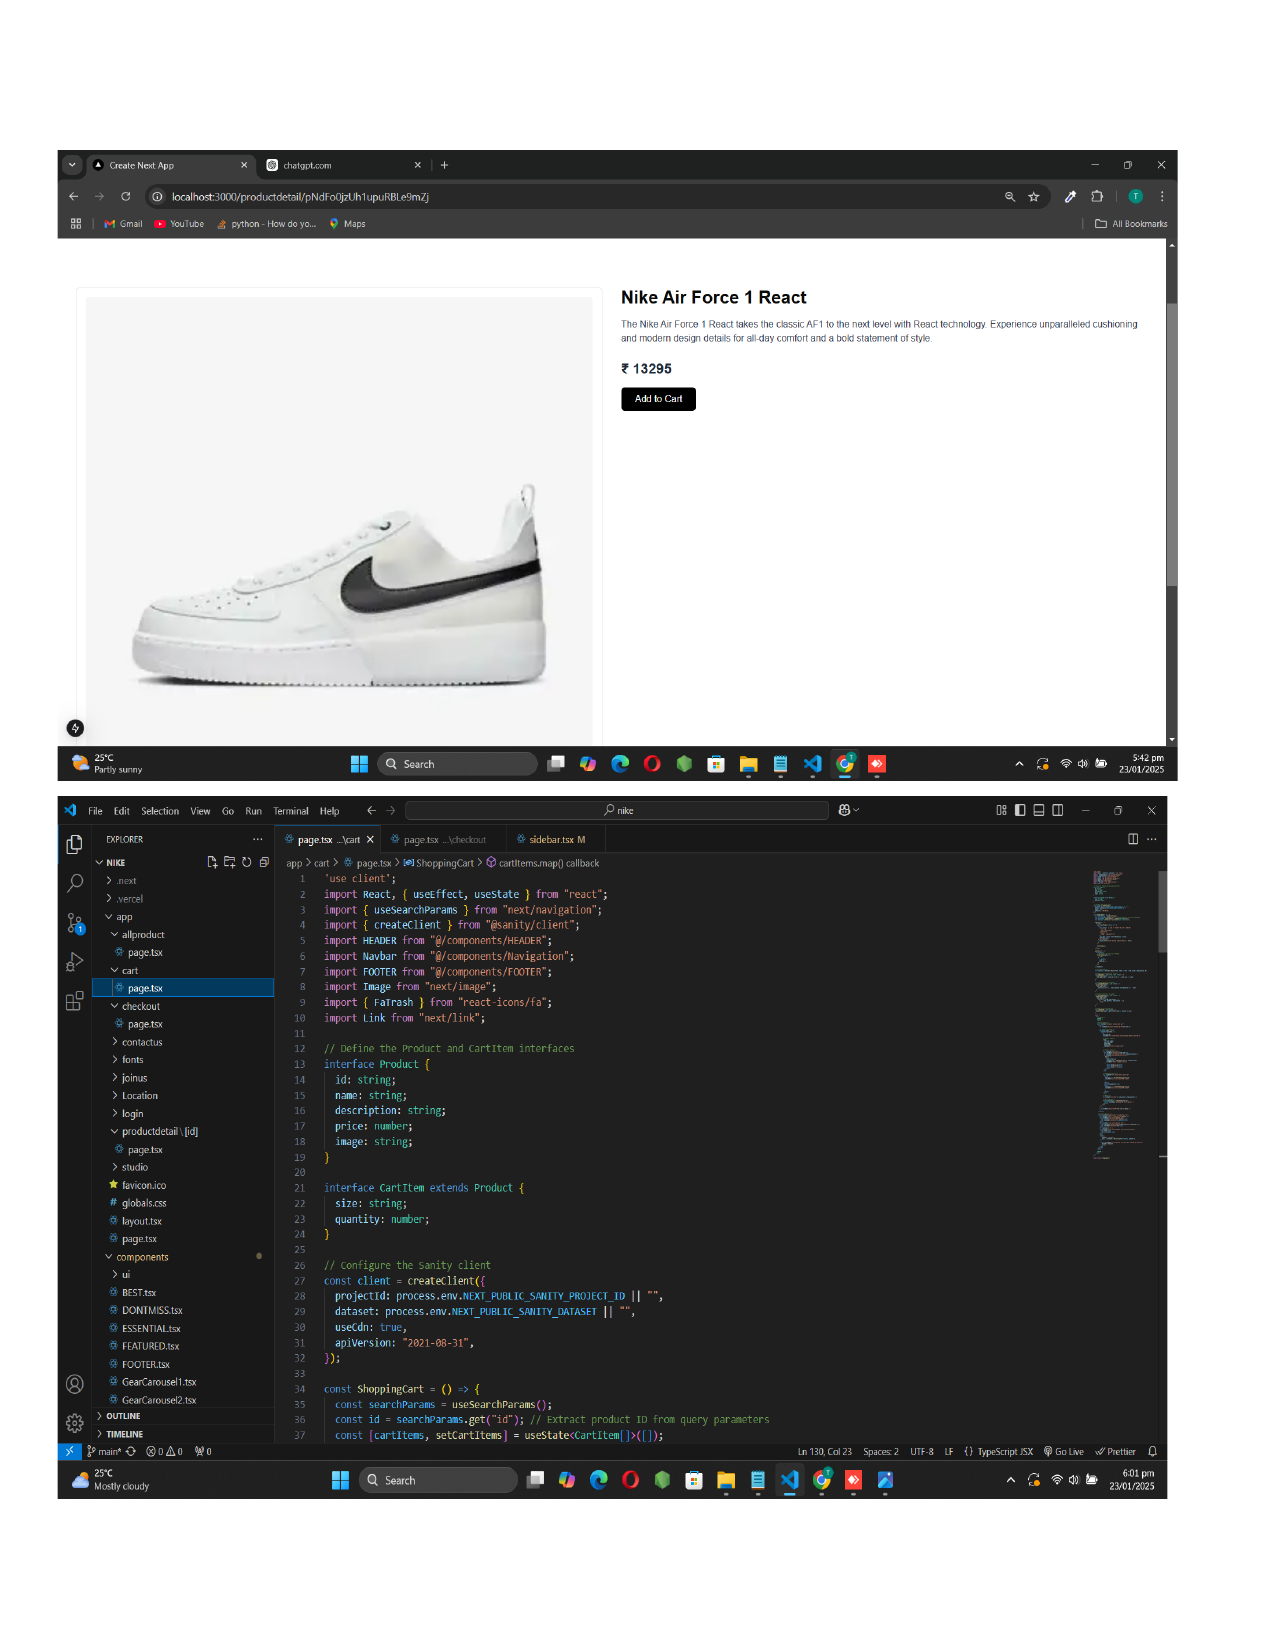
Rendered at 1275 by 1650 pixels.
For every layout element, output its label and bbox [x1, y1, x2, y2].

picture [57, 150, 1178, 781]
picture [57, 796, 1168, 1499]
